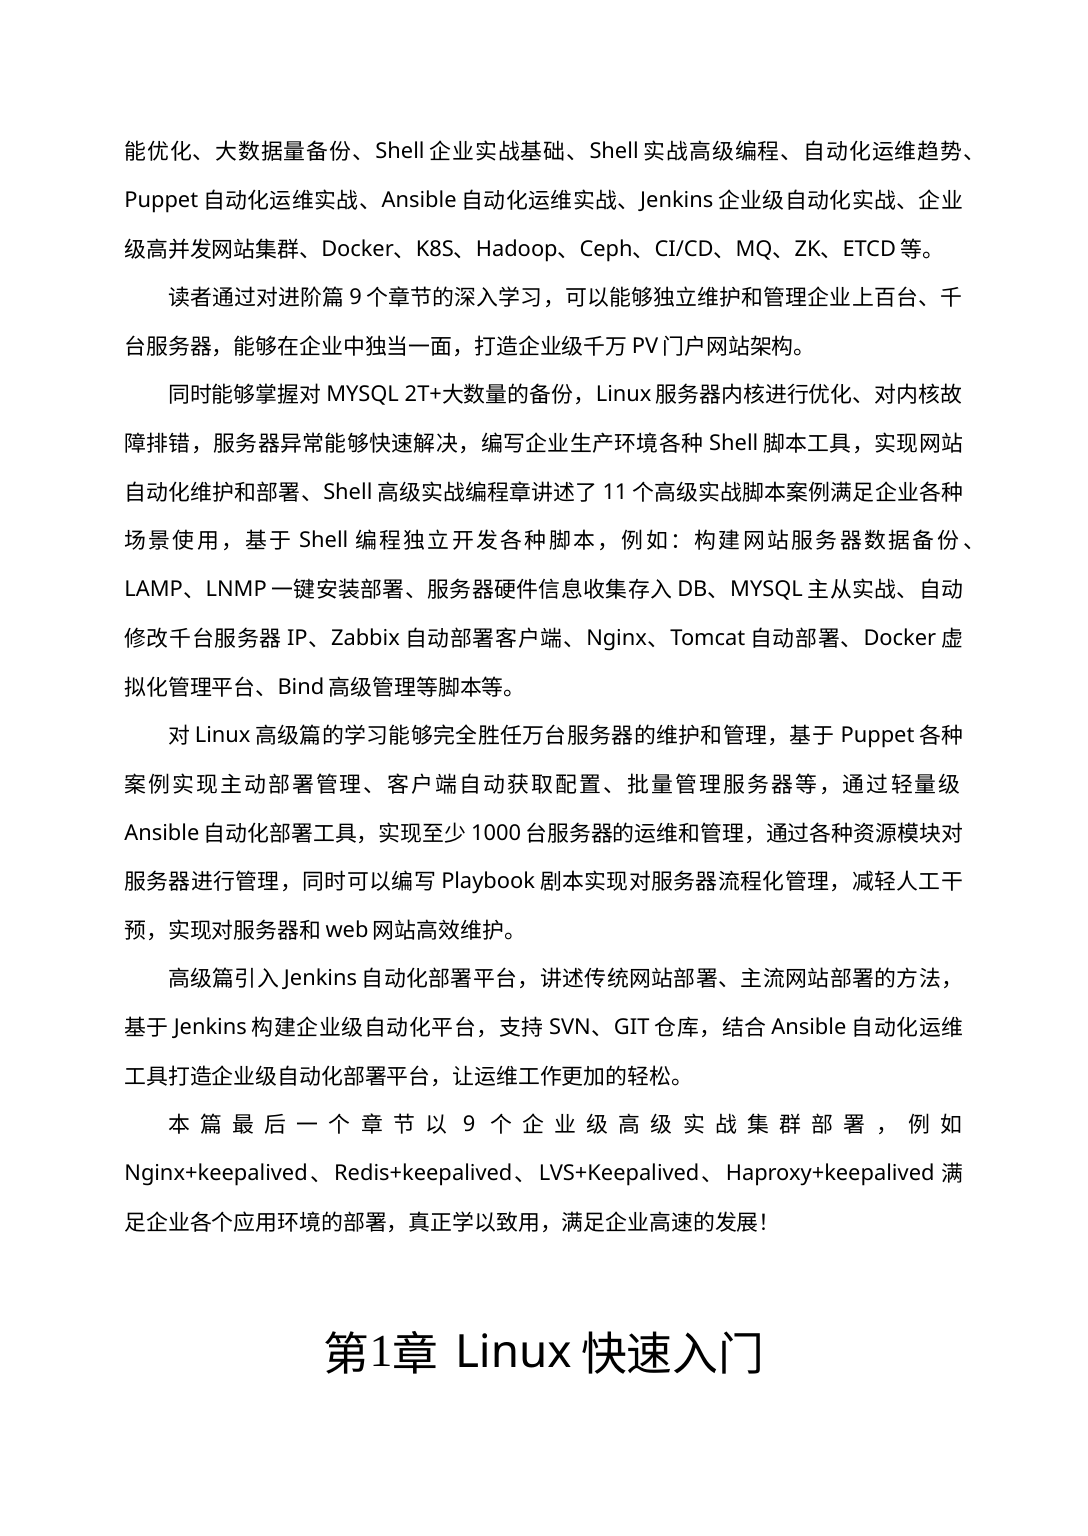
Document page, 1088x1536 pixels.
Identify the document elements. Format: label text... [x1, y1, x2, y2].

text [124, 134, 963, 264]
text 对Linux高级篇的学习能够完全胜任万台服务器的维护和管理，基于Puppet各种案例实现主动部署管理、客户端自动获取配置、批量管理服务器等，通过轻量级Ansible自动化部署工具，实现至少1000台服务器的运维和管理，通过各种资源模块对服务器进行管理，同时可以编写Playbook剧本实现对服务器流程化管理，减轻人工干预，实现对服务器和web网站高效维护。 [124, 718, 963, 945]
subtitle Linux快速入门 [124, 1301, 963, 1399]
text 读者通过对进阶篇9个章节的深入学习，可以能够独立维护和管理企业上百台、千台服务器，能够在企业中独当一面，打造企业级千万PV门户网站架构。 [124, 280, 963, 361]
text 本篇最后一个章节以9个企业级高级实战集群部署，例如Nginx+keepalived、Redis+keepalived、LVS+Keepalived、Haproxy+keepalived满足企业各个应用环境的部署，真正学以致用，满足企业高速的发展！ [124, 1107, 963, 1237]
text 同时能够掌握对MYSQL 2T+大数量的备份，Linux服务器内核进行优化、对内核故障排错，服务器异常能够快速解决，编写企业生产环境各种Shell脚本工具，实现网站自动化维护和部署、Shell高级实战编程章讲述了11个高级实战脚本案例满足企业各种场景使用，基于Shell编程独立开发各种脚本，例如：构建网站服务器数据备份、LAMP、LNMP一键安装部署、服务器硬件信息收集存入DB、MYSQL主从实战、自动修改千台服务器IP、Zabbix自动部署客户端、Nginx、Tomcat自动部署、Docker虚拟化管理平台、Bind高级管理等脚本等。 [124, 377, 963, 702]
text 高级篇引入Jenkins自动化部署平台，讲述传统网站部署、主流网站部署的方法，基于Jenkins构建企业级自动化平台，支持SVN、GIT仓库，结合Ansible自动化运维工具打造企业级自动化部署平台，让运维工作更加的轻松。 [124, 961, 963, 1091]
